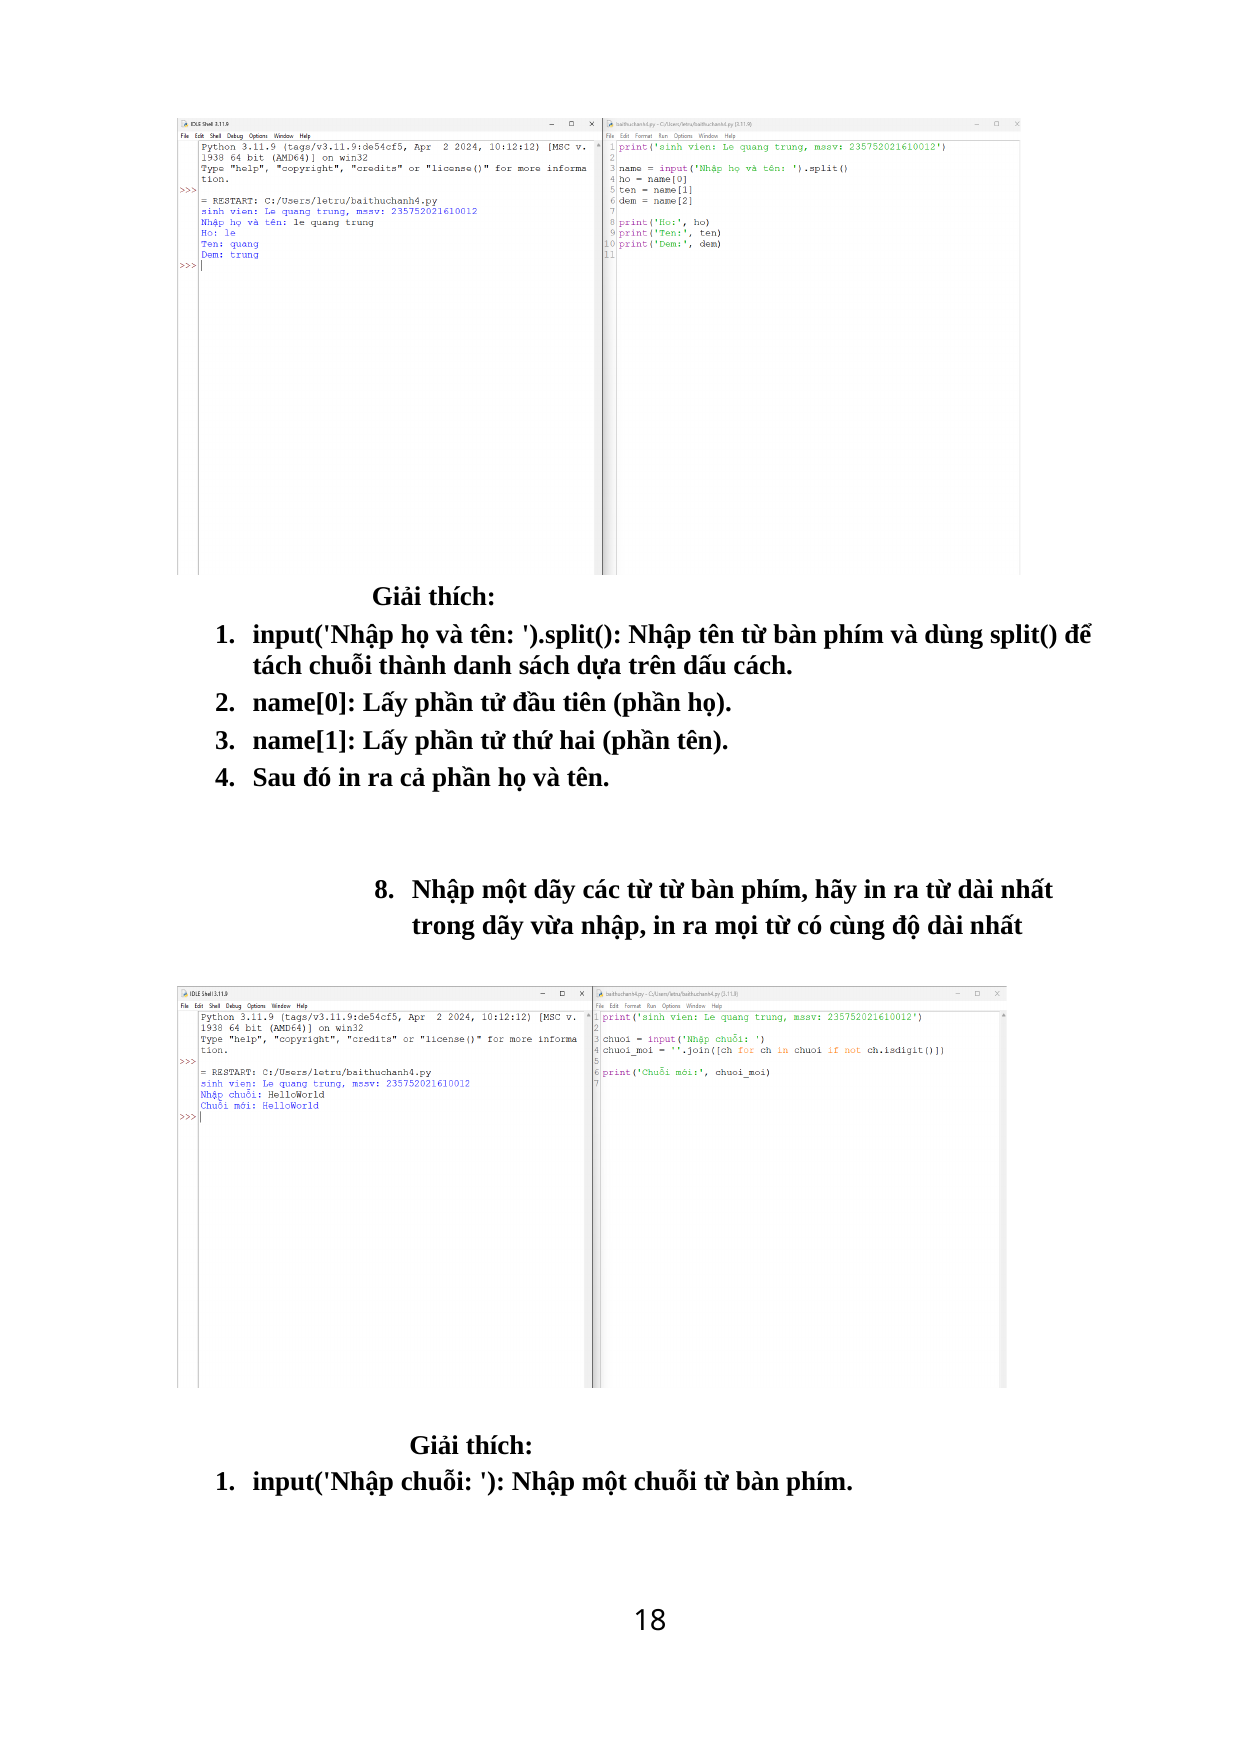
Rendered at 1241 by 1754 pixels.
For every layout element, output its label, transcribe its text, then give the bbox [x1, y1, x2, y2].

list input('Nhập họ và tên: ').split(): Nhập tên từ bàn phím và dùng split() để tách chuỗi thành danh sách dựa trên dấu cách. [215, 618, 1122, 680]
text Giải thích: [372, 580, 1122, 612]
list Nhập một dãy các từ từ bàn phím, hãy in ra từ dài nhất trong dãy vừa nhập, in ra mọi từ có cùng độ dài nhất [374, 873, 1122, 940]
list Sau đó in ra cả phần họ và tên. [215, 761, 1122, 792]
list Giải thích: [409, 1429, 1122, 1460]
list name[1]: Lấy phần tử thứ hai (phần tên). [215, 724, 1122, 755]
picture [177, 986, 1007, 1388]
picture [177, 118, 1021, 575]
list input('Nhập chuỗi: '): Nhập một chuỗi từ bàn phím. [215, 1465, 1122, 1496]
list name[0]: Lấy phần tử đầu tiên (phần họ). [215, 686, 1122, 717]
